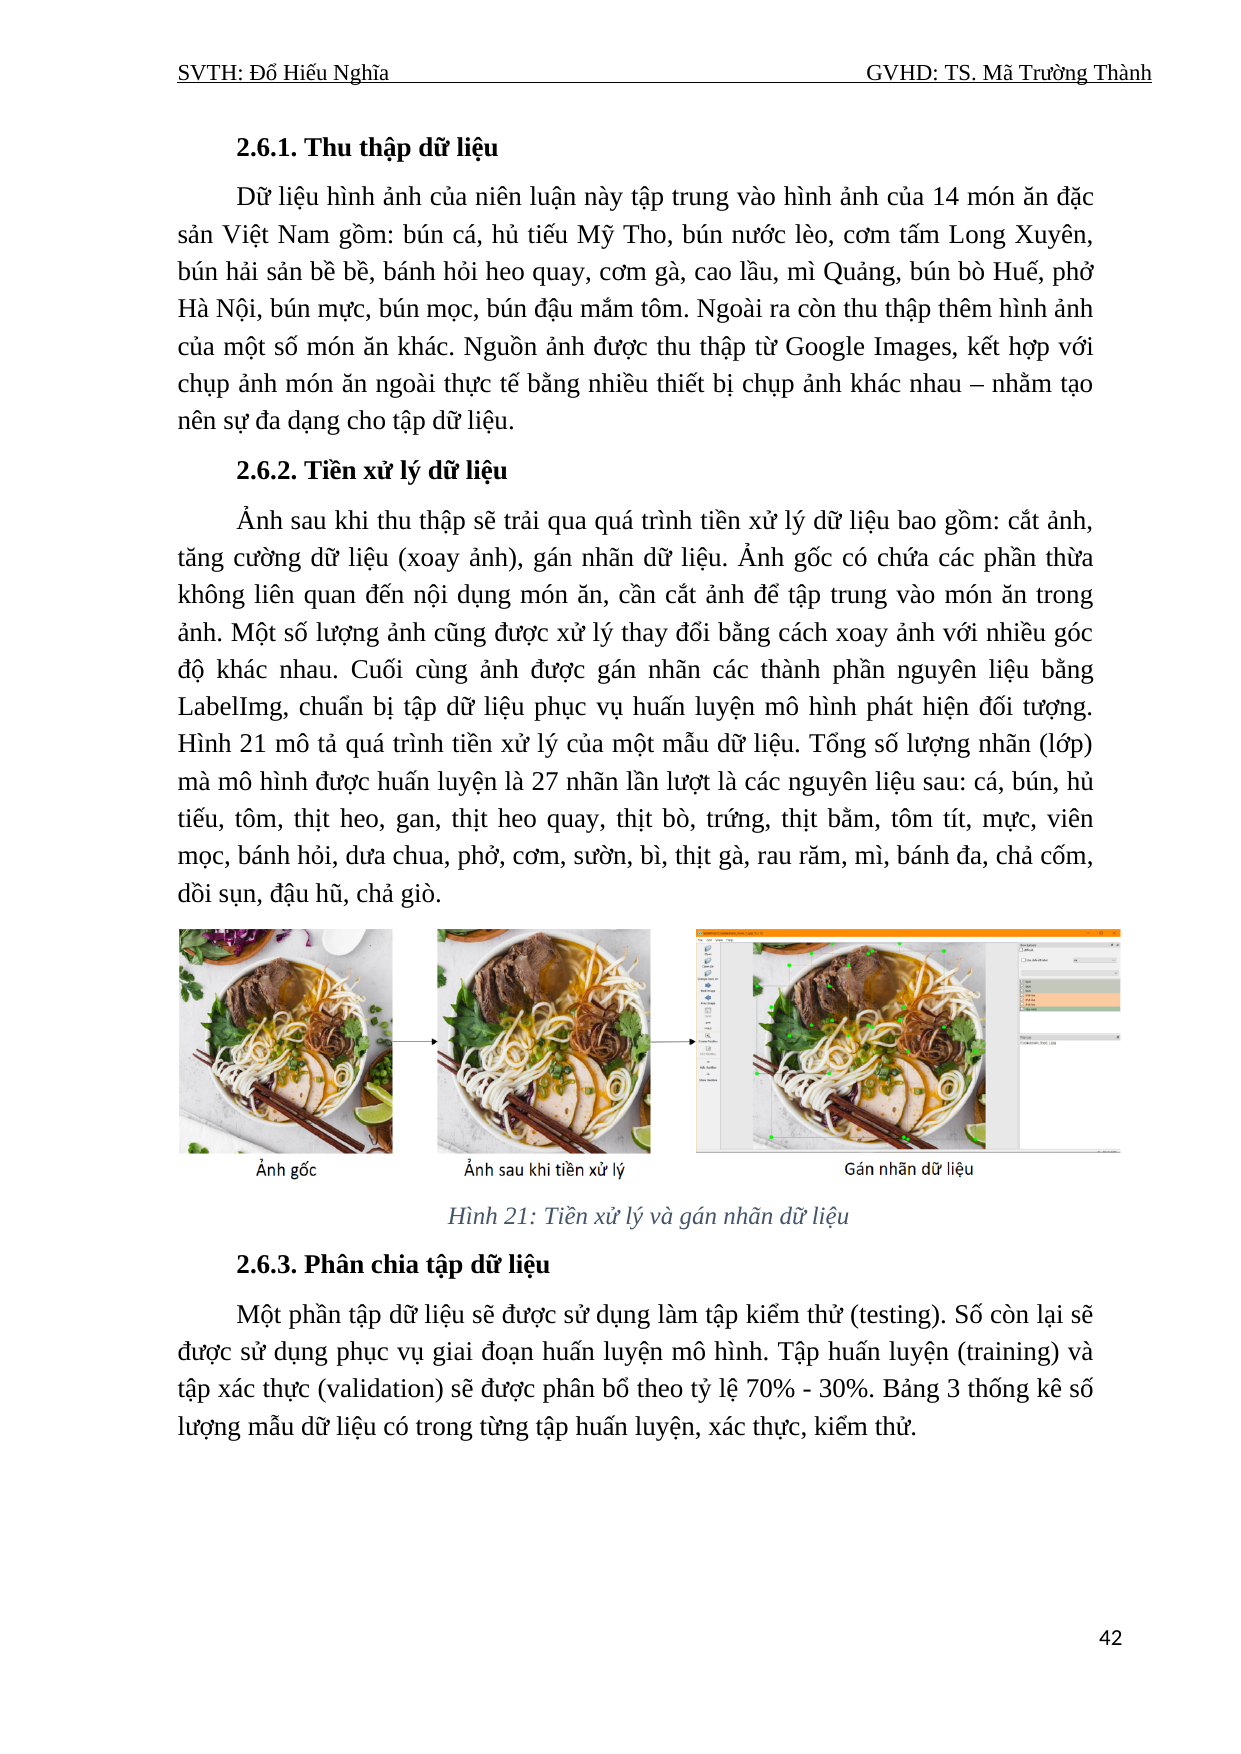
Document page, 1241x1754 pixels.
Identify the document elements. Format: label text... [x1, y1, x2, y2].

text Ảnh sau khi thu thập sẽ trải qua quá trình tiền xử lý dữ liệu bao gồm: cắt ảnh, tăng cường dữ liệu (xoay ảnh), gán nhãn dữ liệu. Ảnh gốc có chứa các phần thừa không liên quan đến nội dụng món ăn, cần cắt ảnh để tập trung vào món ăn trong ảnh. Một số lượng ảnh cũng được xử lý thay đổi bằng cách xoay ảnh với nhiều góc độ khác nhau. Cuối cùng ảnh được gán nhãn các thành phần nguyên liệu bằng LabelImg, chuẩn bị tập dữ liệu phục vụ huấn luyện mô hình phát hiện đối tượng. Hình 21 mô tả quá trình tiền xử lý của một mẫu dữ liệu. Tổng số lượng nhãn (lớp) mà mô hình được huấn luyện là 27 nhãn lần lượt là các nguyên liệu sau: cá, bún, hủ tiếu, tôm, thịt heo, gan, thịt heo quay, thịt bò, trứng, thịt bằm, tôm tít, mực, viên mọc, bánh hỏi, dưa chua, phở, cơm, sườn, bì, thịt gà, rau răm, mì, bánh đa, chả cốm, dồi sụn, đậu hũ, chả giò. [177, 504, 1095, 908]
text Một phần tập dữ liệu sẽ được sử dụng làm tập kiểm thử (testing). Số còn lại sẽ được sử dụng phục vụ giai đoạn huấn luyện mô hình. Tập huấn luyện (training) và tập xác thực (validation) sẽ được phân bổ theo tỷ lệ 70% - 30%. Bảng 3 thống kê số lượng mẫu dữ liệu có trong từng tập huấn luyện, xác thực, kiểm thử. [177, 1298, 1095, 1441]
subtitle 2.6.3. Phân chia tập dữ liệu [177, 1248, 1095, 1279]
text Dữ liệu hình ảnh của niên luận này tập trung vào hình ảnh của 14 món ăn đặc sản Việt Nam gồm: bún cá, hủ tiếu Mỹ Tho, bún nước lèo, cơm tấm Long Xuyên, bún hải sản bề bề, bánh hỏi heo quay, cơm gà, cao lầu, mì Quảng, bún bò Huế, phở Hà Nội, bún mực, bún mọc, bún đậu mắm tôm. Ngoài ra còn thu thập thêm hình ảnh của một số món ăn khác. Nguồn ảnh được thu thập từ Google Images, kết hợp với chụp ảnh món ăn ngoài thực tế bằng nhiều thiết bị chụp ảnh khác nhau – nhằm tạo nên sự đa dạng cho tập dữ liệu. [177, 180, 1095, 435]
subtitle 2.6.1. Thu thập dữ liệu [177, 131, 1095, 162]
picture [177, 926, 1123, 1184]
text Hình 21: Tiền xử lý và gán nhãn dữ liệu [177, 1201, 1122, 1230]
subtitle 2.6.2. Tiền xử lý dữ liệu [177, 454, 1095, 485]
